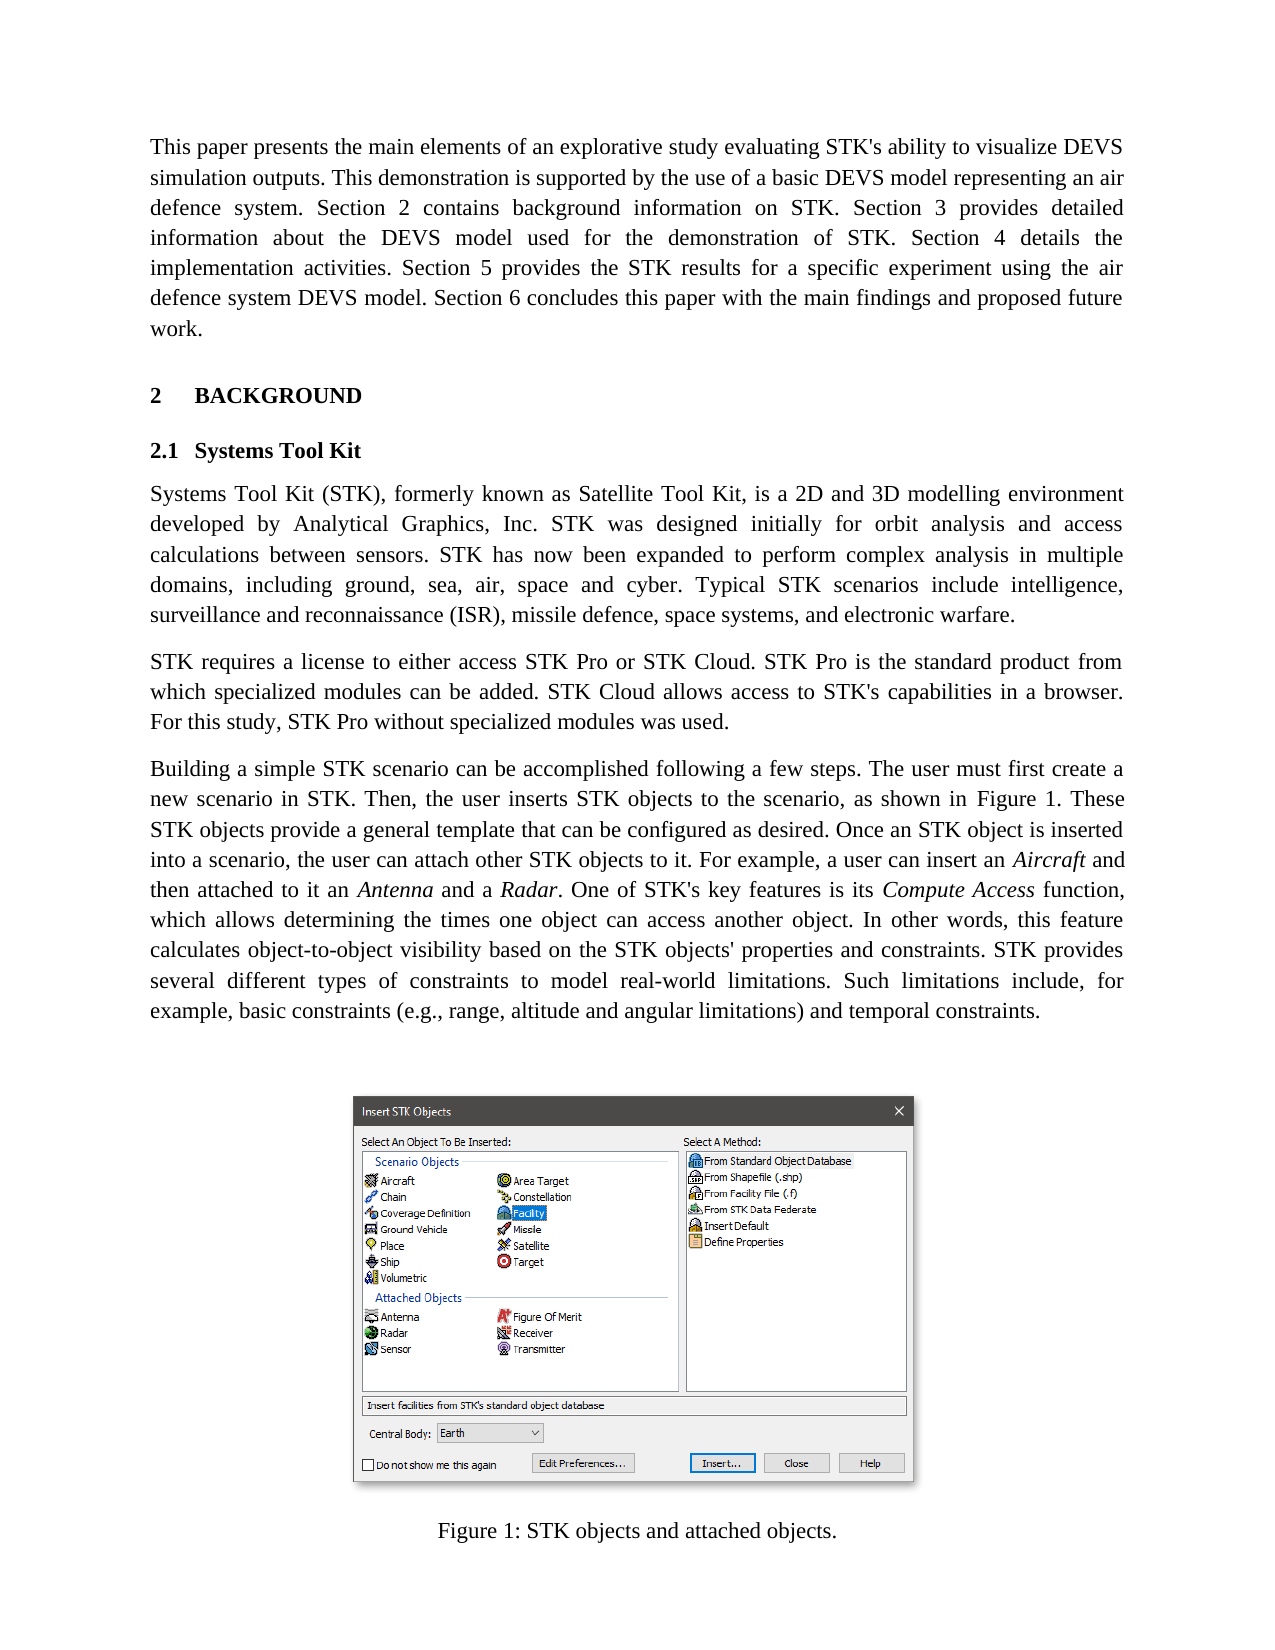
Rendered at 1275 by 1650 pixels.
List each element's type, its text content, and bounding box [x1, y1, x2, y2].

text This paper presents the main elements of an explorative study evaluating STK's ability to visualize DEVS simulation outputs. This demonstration is supported by the use of a basic DEVS model representing an air defence system. Section 2 contains background information on STK. Section 3 provides detailed information about the DEVS model used for the demonstration of STK. Section 4 details the implementation activities. Section 5 provides the STK results for a specific experiment using the air defence system DEVS model. Section 6 concludes this paper with the main findings and proposed future work. [150, 133, 1125, 341]
text Figure 1: STK objects and attached objects. [150, 1518, 1125, 1544]
text Systems Tool Kit (STK), formerly known as Satellite Tool Kit, is a 2D and 3D modelling environment developed by Analytical Graphics, Inc. STK was designed initially for orbit analysis and access calculations between sensors. STK has now been expanded to perform complex analysis in multiple domains, including ground, sea, air, space and cyber. Typical STK scenarios include intelligence, surveillance and reconnaissance (ISR), missile defence, space systems, and electronic warfare. [150, 480, 1125, 627]
text STK requires a license to either access STK Pro or STK Cloud. STK Pro is the standard product from which specialized modules can be added. STK Cloud allows access to STK's capabilities in a browser. For this study, STK Pro without specialized modules was used. [150, 648, 1125, 735]
picture [353, 1096, 914, 1482]
subtitle BACKGROUND [150, 382, 1125, 409]
text Building a simple STK scenario can be accomplished following a few steps. The user must first create a new scenario in STK. Then, the user inserts STK objects to the scenario, as shown in Figure 1. These STK objects provide a general template that can be configured as desired. Once an STK object is inserted into a scenario, the user can attach other STK objects to it. For example, a user can insert an Aircraft and then attached to it an Antenna and a Radar. One of STK's key features is its Compute Access function, which allows determining the times one object can access another object. In other words, this feature calculates object-to-object visibility based on the STK objects' properties and constraints. STK provides several different types of constraints to model real-world limitations. Such limitations include, for example, basic constraints (e.g., range, altitude and angular limitations) and temporal constraints. [150, 755, 1125, 1023]
subtitle Systems Tool Kit [150, 438, 1125, 464]
